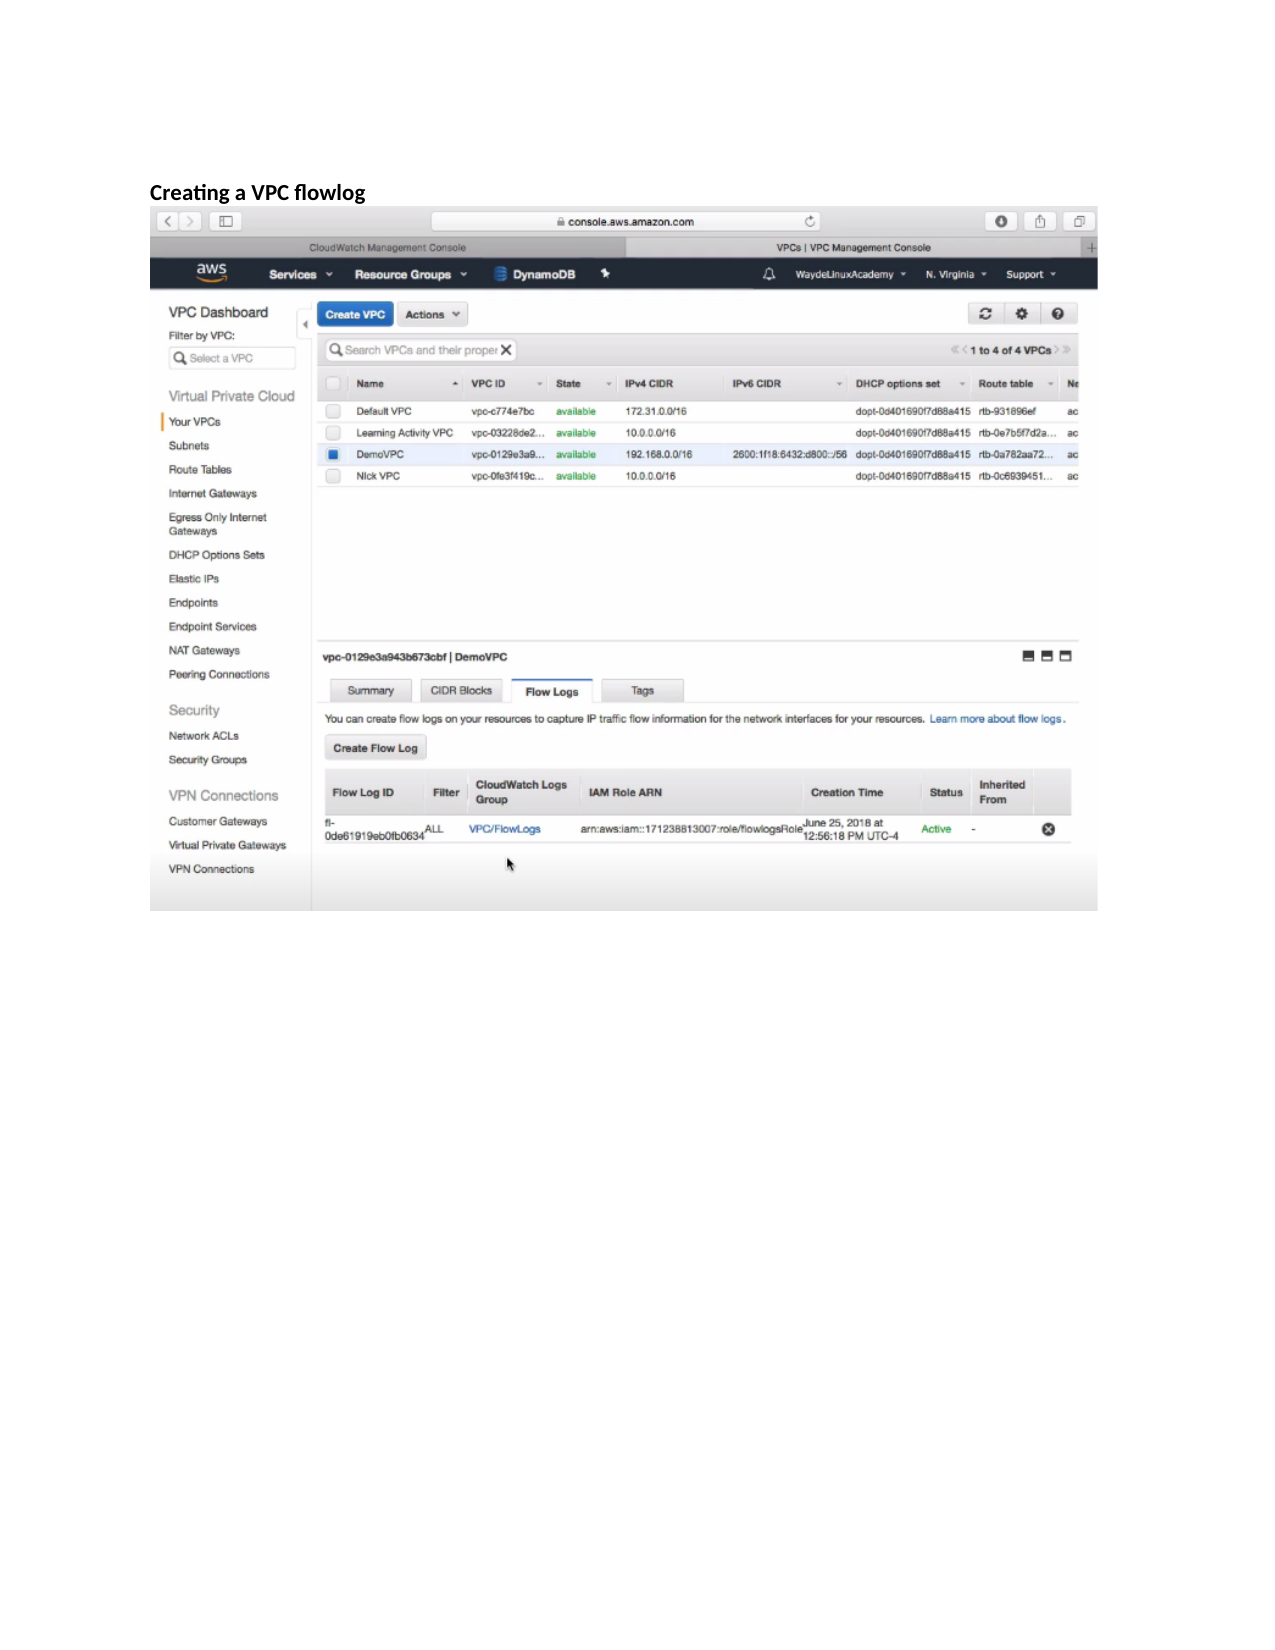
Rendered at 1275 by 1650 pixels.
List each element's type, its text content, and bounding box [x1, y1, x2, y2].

text Creating a VPC flowlog [150, 178, 1125, 206]
picture [150, 206, 1098, 911]
